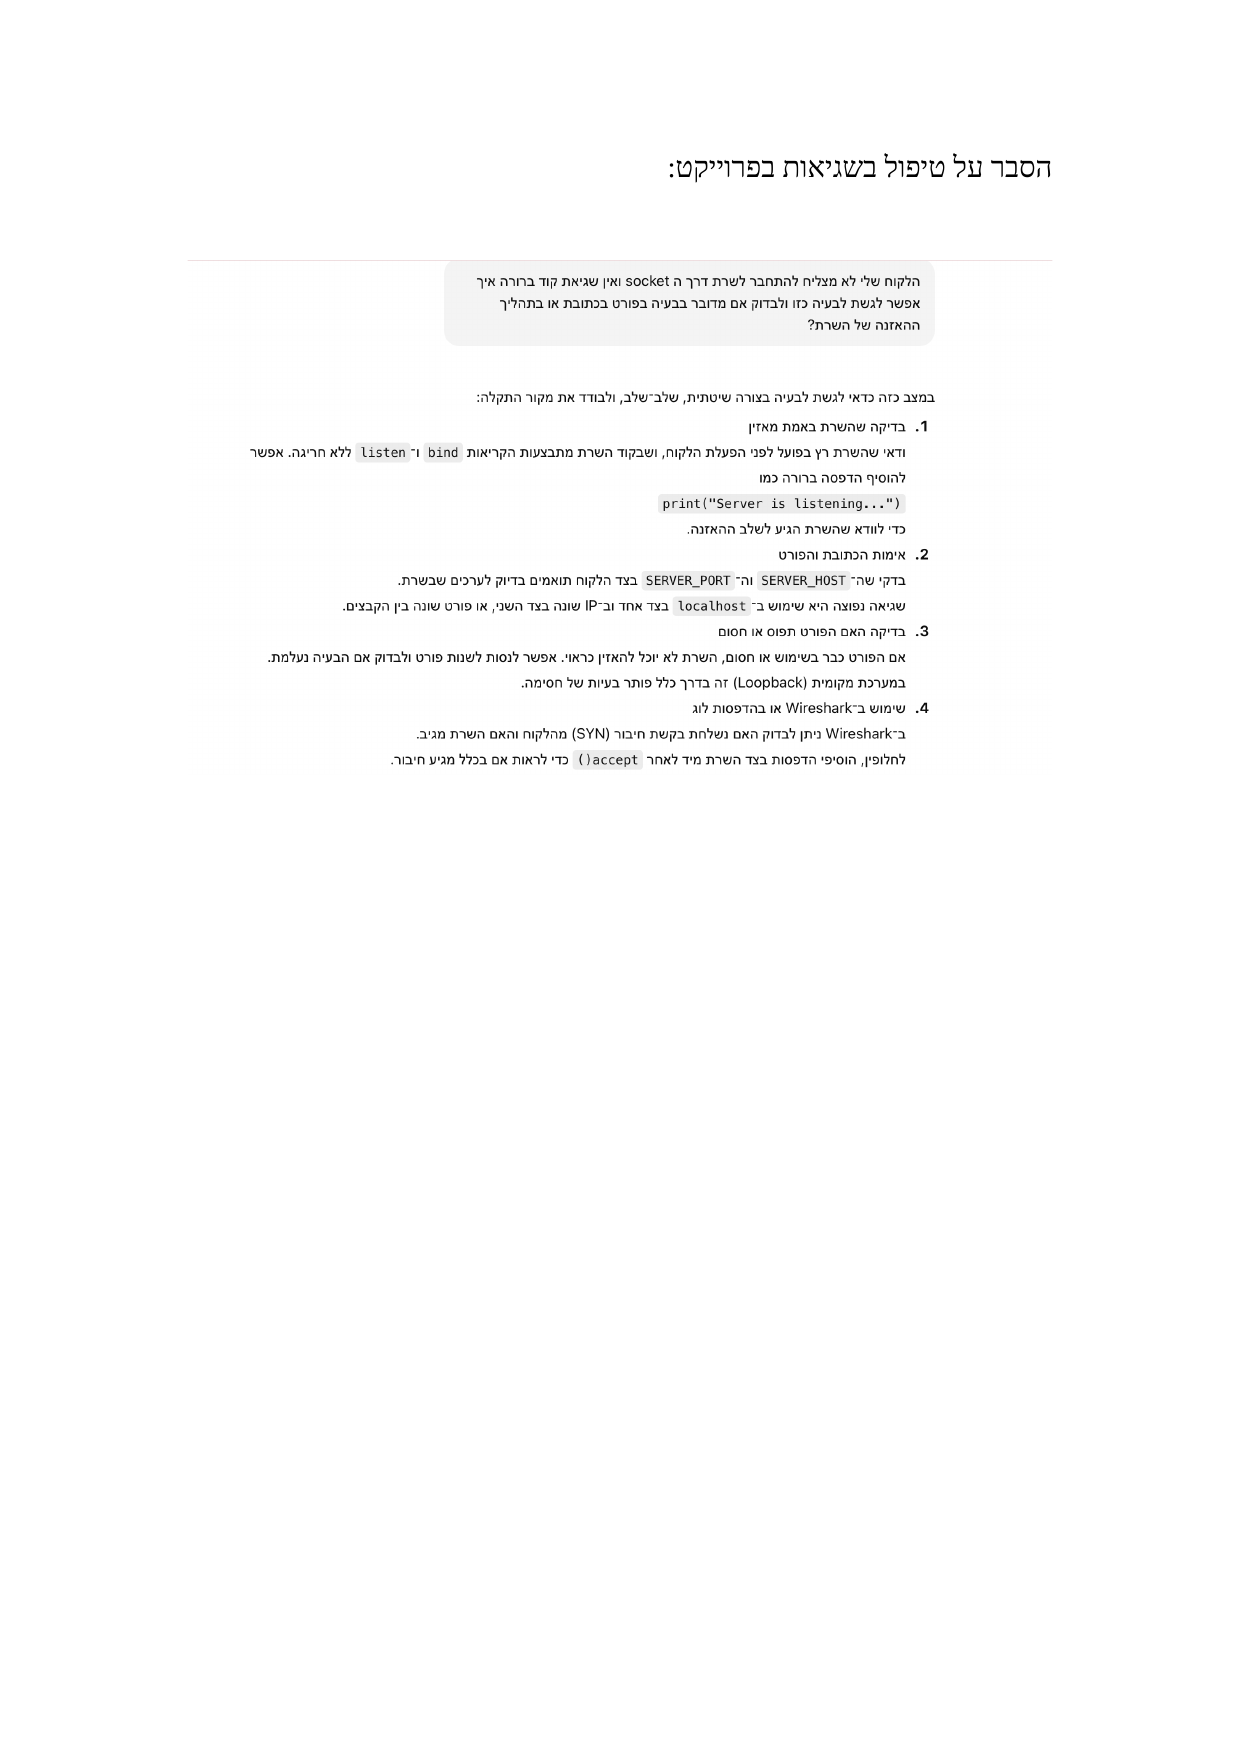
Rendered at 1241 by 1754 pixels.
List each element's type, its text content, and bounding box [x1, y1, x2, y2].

picture [187, 260, 1053, 775]
text הסבר על טיפול בשגיאות בפרוייקט: [187, 150, 1053, 183]
